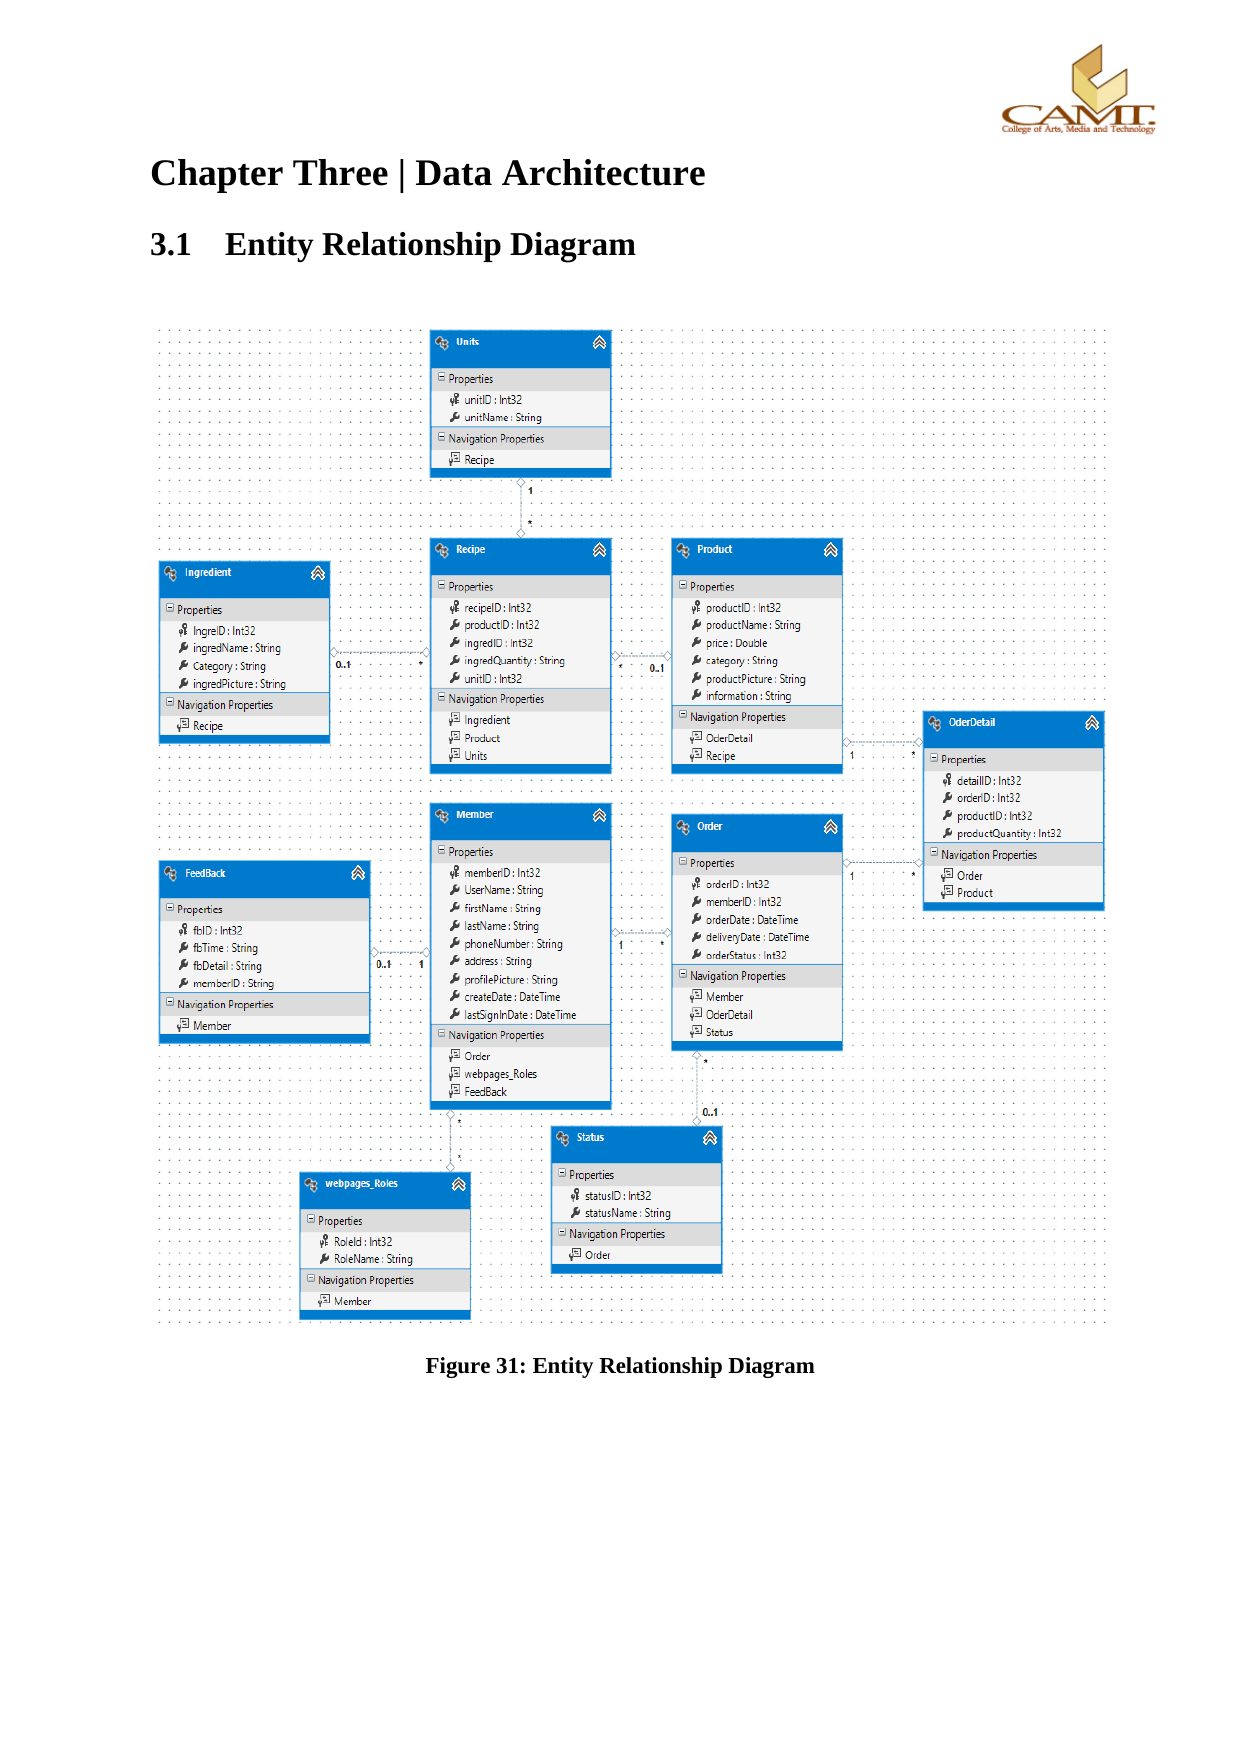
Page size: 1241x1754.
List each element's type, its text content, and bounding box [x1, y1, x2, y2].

subtitle Chapter Three | Data Architecture [150, 150, 1090, 193]
picture [993, 37, 1160, 136]
text Figure 31: Entity Relationship Diagram [150, 1352, 1090, 1378]
subtitle 3.1 Entity Relationship Diagram [150, 224, 1090, 263]
picture [150, 320, 1111, 1327]
